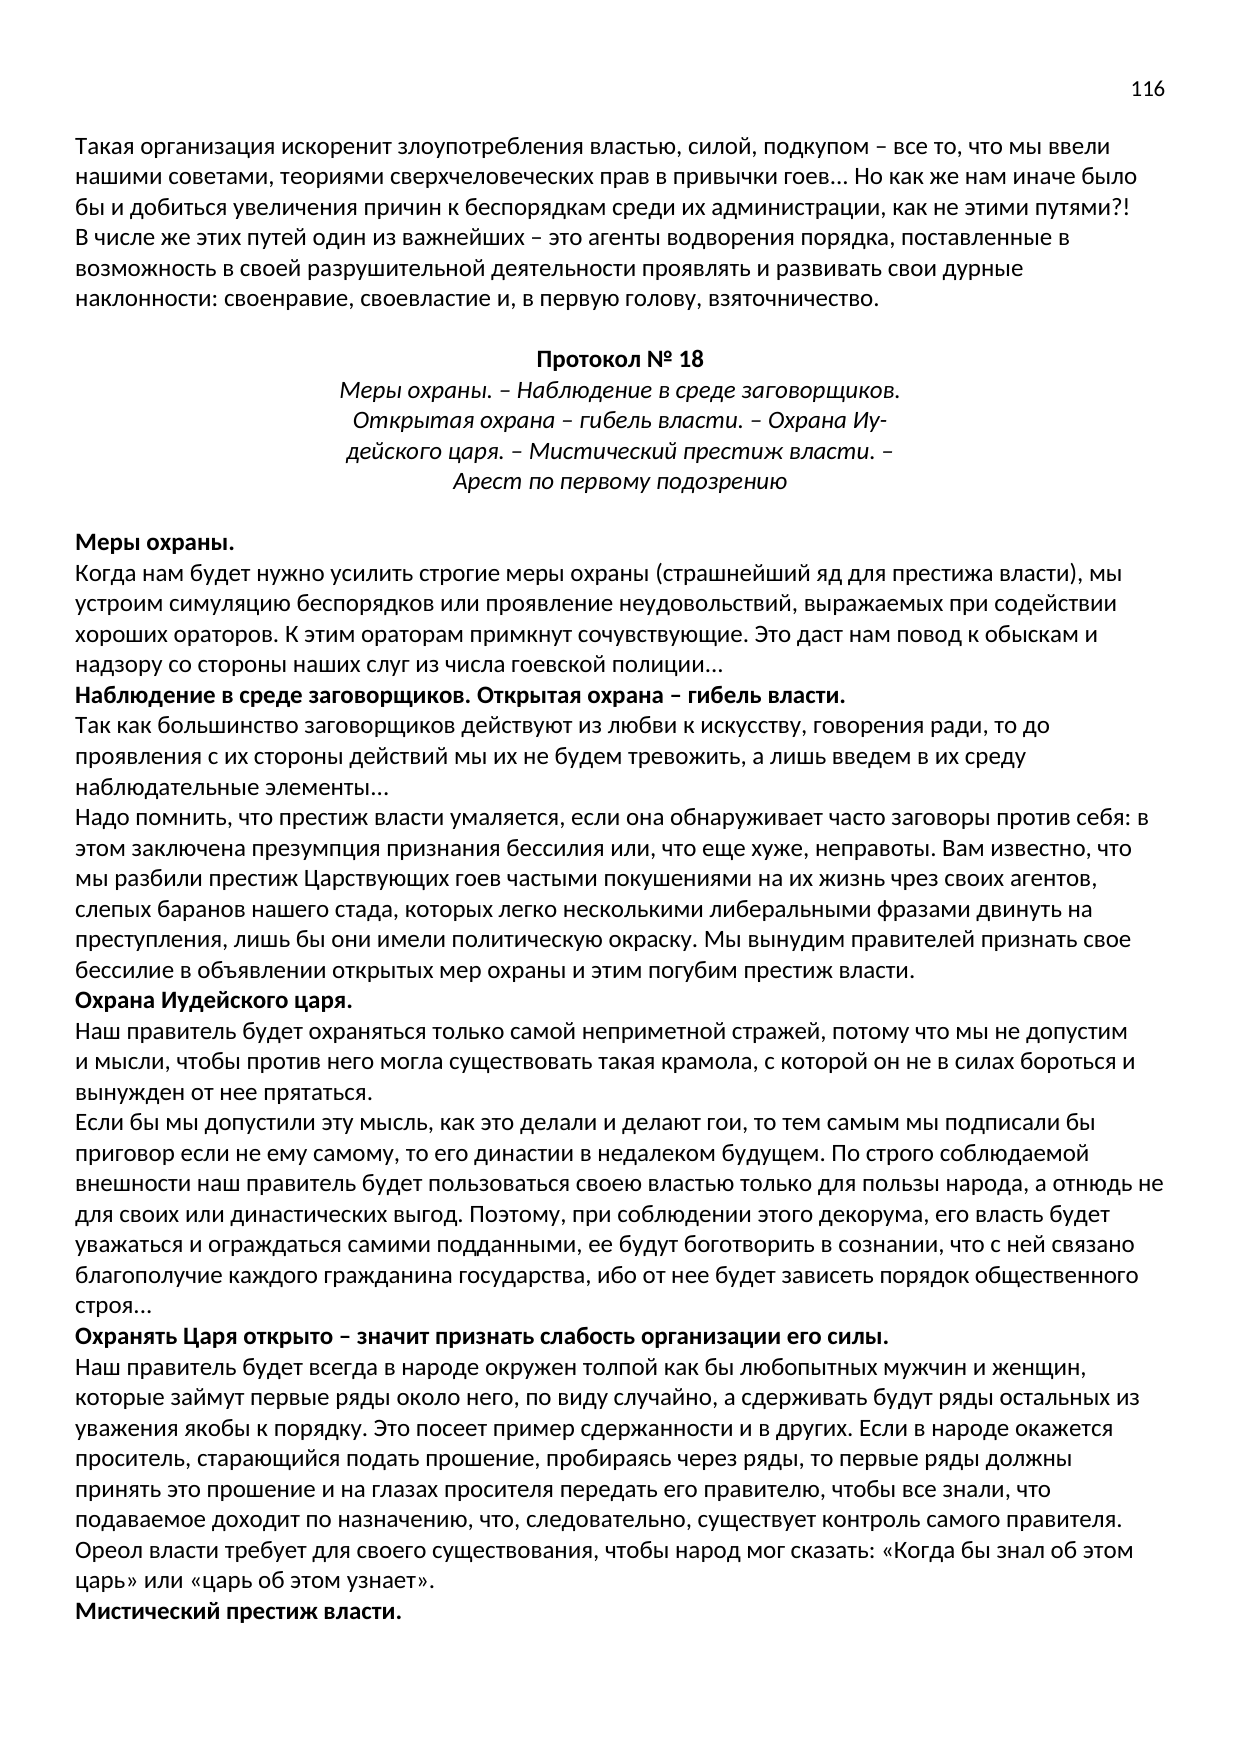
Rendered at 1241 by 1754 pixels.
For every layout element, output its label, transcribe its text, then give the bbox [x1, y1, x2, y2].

text Протокол № 18 [75, 343, 1165, 374]
text Открытая охрана – гибель власти. – Охрана Иу- [75, 404, 1165, 435]
text Арест по первому подозрению [75, 466, 1165, 496]
text Когда нам будет нужно усилить строгие меры охраны (страшнейший яд для престижа власти), мы устроим симуляцию беспорядков или проявление неудовольствий, выражаемых при содействии хороших ораторов. К этим ораторам примкнут сочувствующие. Это даст нам повод к обыскам и надзору со стороны наших слуг из числа гоевской полиции... [75, 557, 1165, 679]
text Охрана Иудейского царя. [75, 984, 1165, 1015]
text Надо помнить, что престиж власти умаляется, если она обнаруживает часто заговоры против себя: в [75, 801, 1165, 832]
text Охранять Царя открыто – значит признать слабость организации его силы. [75, 1320, 1165, 1351]
text этом заключена презумпция признания бессилия или, что еще хуже, неправоты. Вам известно, что мы разбили престиж Царствующих гоев частыми покушениями на их жизнь чрез своих агентов, слепых баранов нашего стада, которых легко несколькими либеральными фразами двинуть на преступления, лишь бы они имели политическую окраску. Мы вынудим правителей признать свое бессилие в объявлении открытых мер охраны и этим погубим престиж власти. [75, 832, 1165, 984]
text В числе же этих путей один из важнейших – это агенты водворения порядка, поставленные в возможность в своей разрушительной деятельности проявлять и развивать свои дурные наклонности: своенравие, своевластие и, в первую голову, взяточничество. [75, 221, 1165, 313]
text Такая организация искоренит злоупотребления властью, силой, подкупом – все то, что мы ввели нашими советами, теориями сверхчеловеческих прав в привычки гоев... Но как же нам иначе было бы и добиться увеличения причин к беспорядкам среди их администрации, как не этими путями?! [75, 130, 1165, 221]
text Наблюдение в среде заговорщиков. Открытая охрана – гибель власти. [75, 679, 1165, 710]
text дейского царя. – Мистический престиж власти. – [75, 435, 1165, 466]
text Так как большинство заговорщиков действуют из любви к искусству, говорения ради, то до проявления с их стороны действий мы их не будем тревожить, а лишь введем в их среду наблюдательные элементы... [75, 710, 1165, 801]
text Мистический престиж власти. [75, 1595, 1165, 1625]
text Меры охраны. [75, 527, 1165, 557]
text Если бы мы допустили эту мысль, как это делали и делают гои, то тем самым мы подписали бы приговор если не ему самому, то его династии в недалеком будущем. По строго соблюдаемой внешности наш правитель будет пользоваться своею властью только для пользы народа, а отнюдь не для своих или династических выгод. Поэтому, при соблюдении этого декорума, его власть будет уважаться и ограждаться самими подданными, ее будут боготворить в сознании, что с ней связано благополучие каждого гражданина государства, ибо от нее будет зависеть порядок общественного строя... [75, 1106, 1165, 1320]
text Меры охраны. – Наблюдение в среде заговорщиков. [75, 374, 1165, 404]
text и мысли, чтобы против него могла существовать такая крамола, с которой он не в силах бороться и вынужден от нее прятаться. [75, 1045, 1165, 1106]
text Наш правитель будет охраняться только самой неприметной стражей, потому что мы не допустим [75, 1015, 1165, 1045]
text Наш правитель будет всегда в народе окружен толпой как бы любопытных мужчин и женщин, которые займут первые ряды около него, по виду случайно, а сдерживать будут ряды остальных из уважения якобы к порядку. Это посеет пример сдержанности и в других. Если в народе окажется проситель, старающийся подать прошение, пробираясь через ряды, то первые ряды должны принять это прошение и на глазах просителя передать его правителю, чтобы все знали, что подаваемое доходит по назначению, что, следовательно, существует контроль самого правителя. Ореол власти требует для своего существования, чтобы народ мог сказать: «Когда бы знал об этом царь» или «царь об этом узнает». [75, 1351, 1165, 1595]
